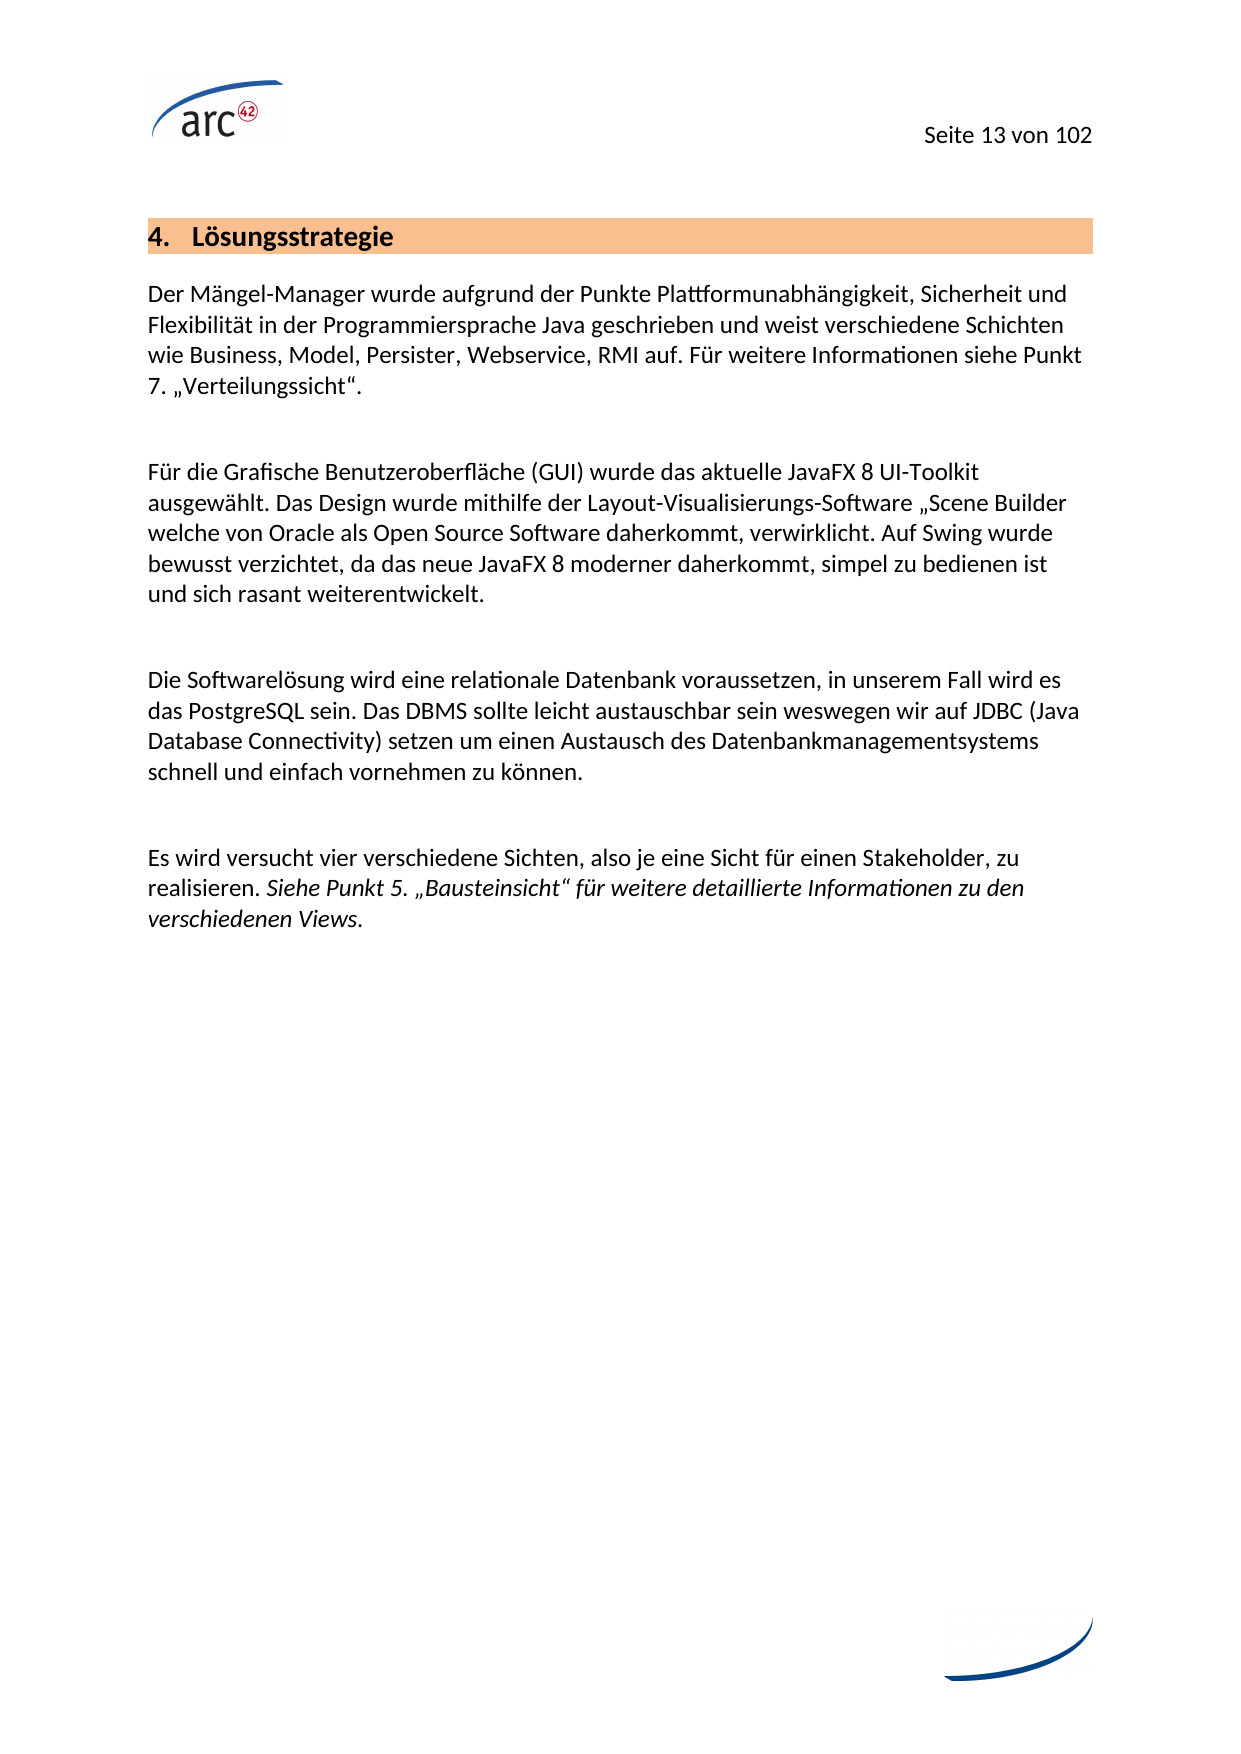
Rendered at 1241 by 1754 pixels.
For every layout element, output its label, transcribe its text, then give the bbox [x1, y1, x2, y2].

text Für die Grafische Benutzeroberfläche (GUI) wurde das aktuelle JavaFX 8 UI-Toolkit ausgewählt. Das Design wurde mithilfe der Layout-Visualisierungs-Software „Scene Builder welche von Oracle als Open Source Software daherkommt, verwirklicht. Auf Swing wurde bewusst verzichtet, da das neue JavaFX 8 moderner daherkommt, simpel zu bedienen ist und sich rasant weiterentwickelt. [148, 456, 1093, 609]
text Es wird versucht vier verschiedene Sichten, also je eine Sicht für einen Stakeholder, zu realisieren. Siehe Punkt 5. „Bausteinsicht“ für weitere detaillierte Informationen zu den verschiedenen Views. [148, 842, 1093, 933]
text Der Mängel-Manager wurde aufgrund der Punkte Plattformunabhängigkeit, Sicherheit und Flexibilität in der Programmiersprache Java geschrieben und weist verschiedene Schichten wie Business, Model, Persister, Webservice, RMI auf. Für weitere Informationen siehe Punkt 7. „Verteilungssicht“. [148, 279, 1093, 401]
picture [147, 73, 288, 144]
picture [944, 1615, 1093, 1681]
subtitle Lösungsstrategie [148, 218, 1093, 254]
text Die Softwarelösung wird eine relationale Datenbank voraussetzen, in unserem Fall wird es das PostgreSQL sein. Das DBMS sollte leicht austauschbar sein weswegen wir auf JDBC (Java Database Connectivity) setzen um einen Austausch des Datenbankmanagementsystems schnell und einfach vornehmen zu können. [148, 664, 1093, 786]
